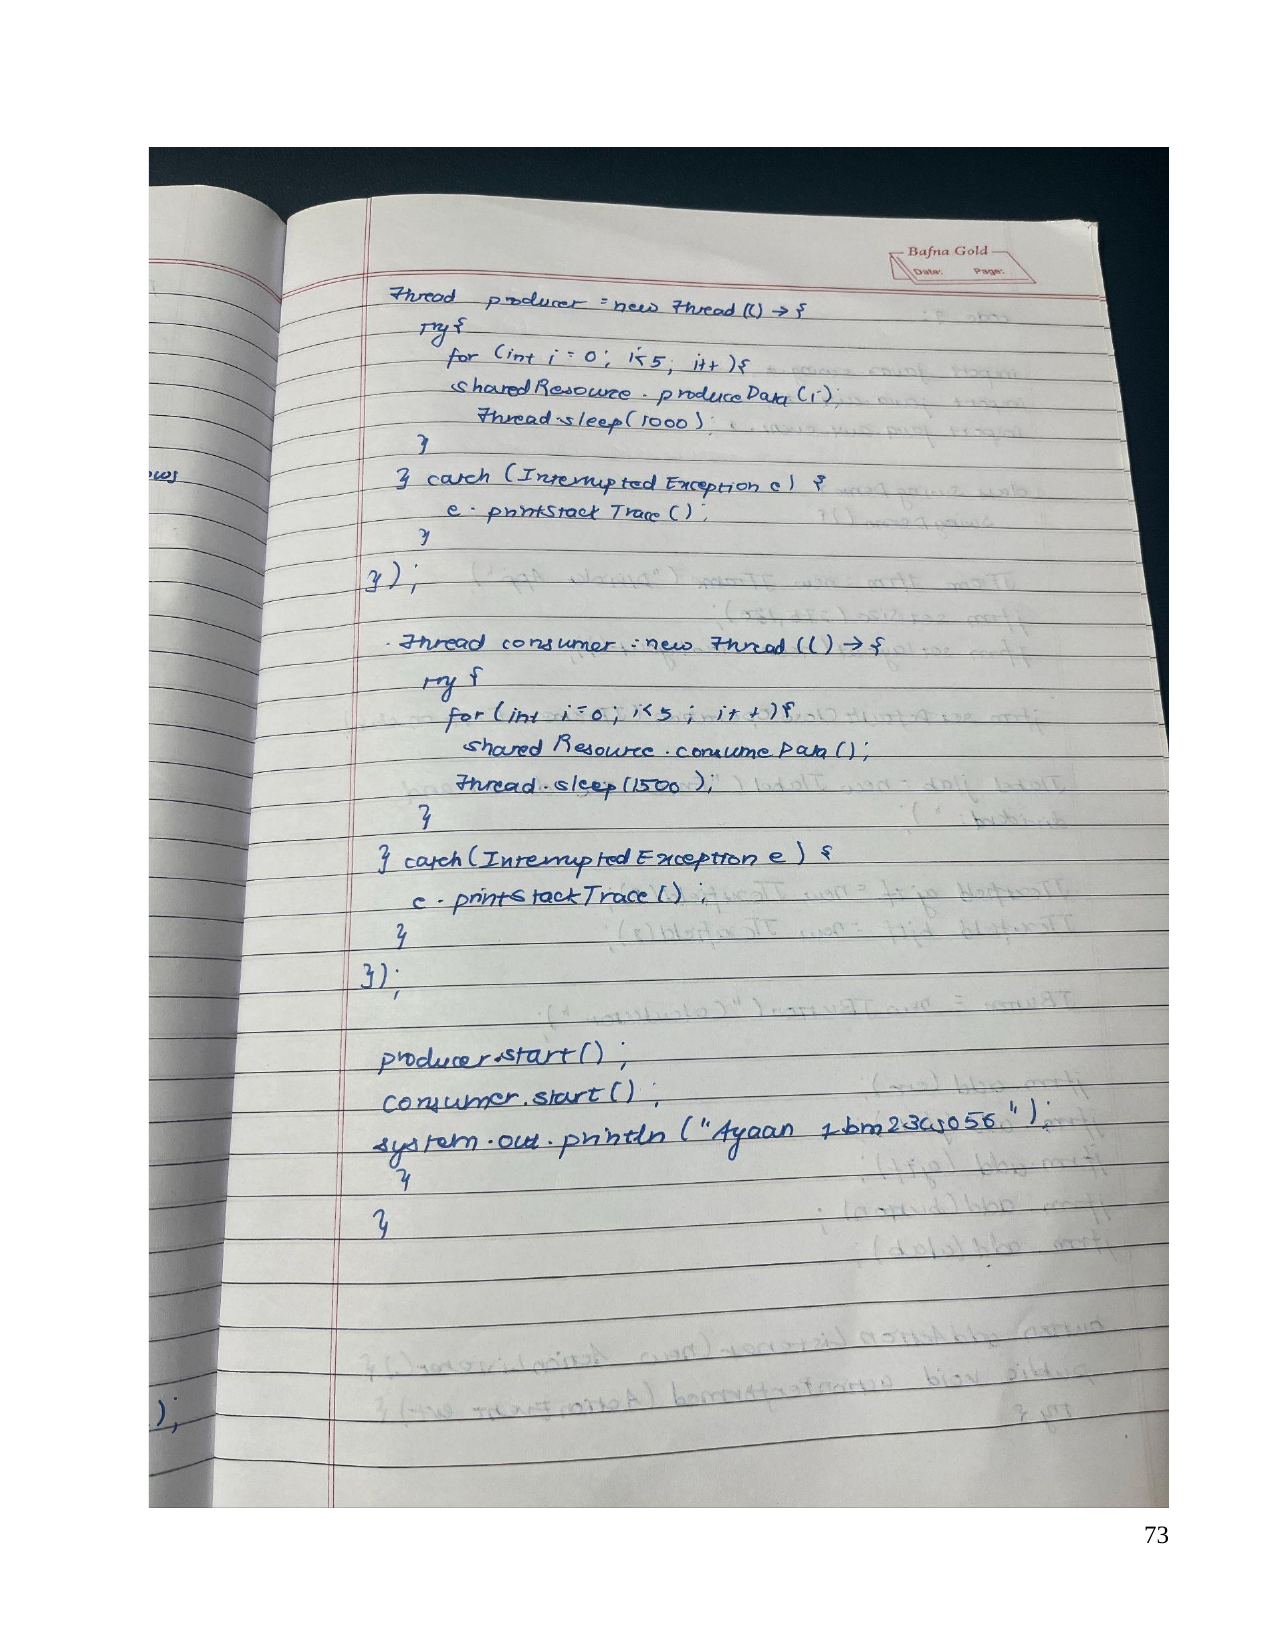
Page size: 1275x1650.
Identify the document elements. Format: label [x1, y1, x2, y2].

picture [148, 147, 1169, 1508]
